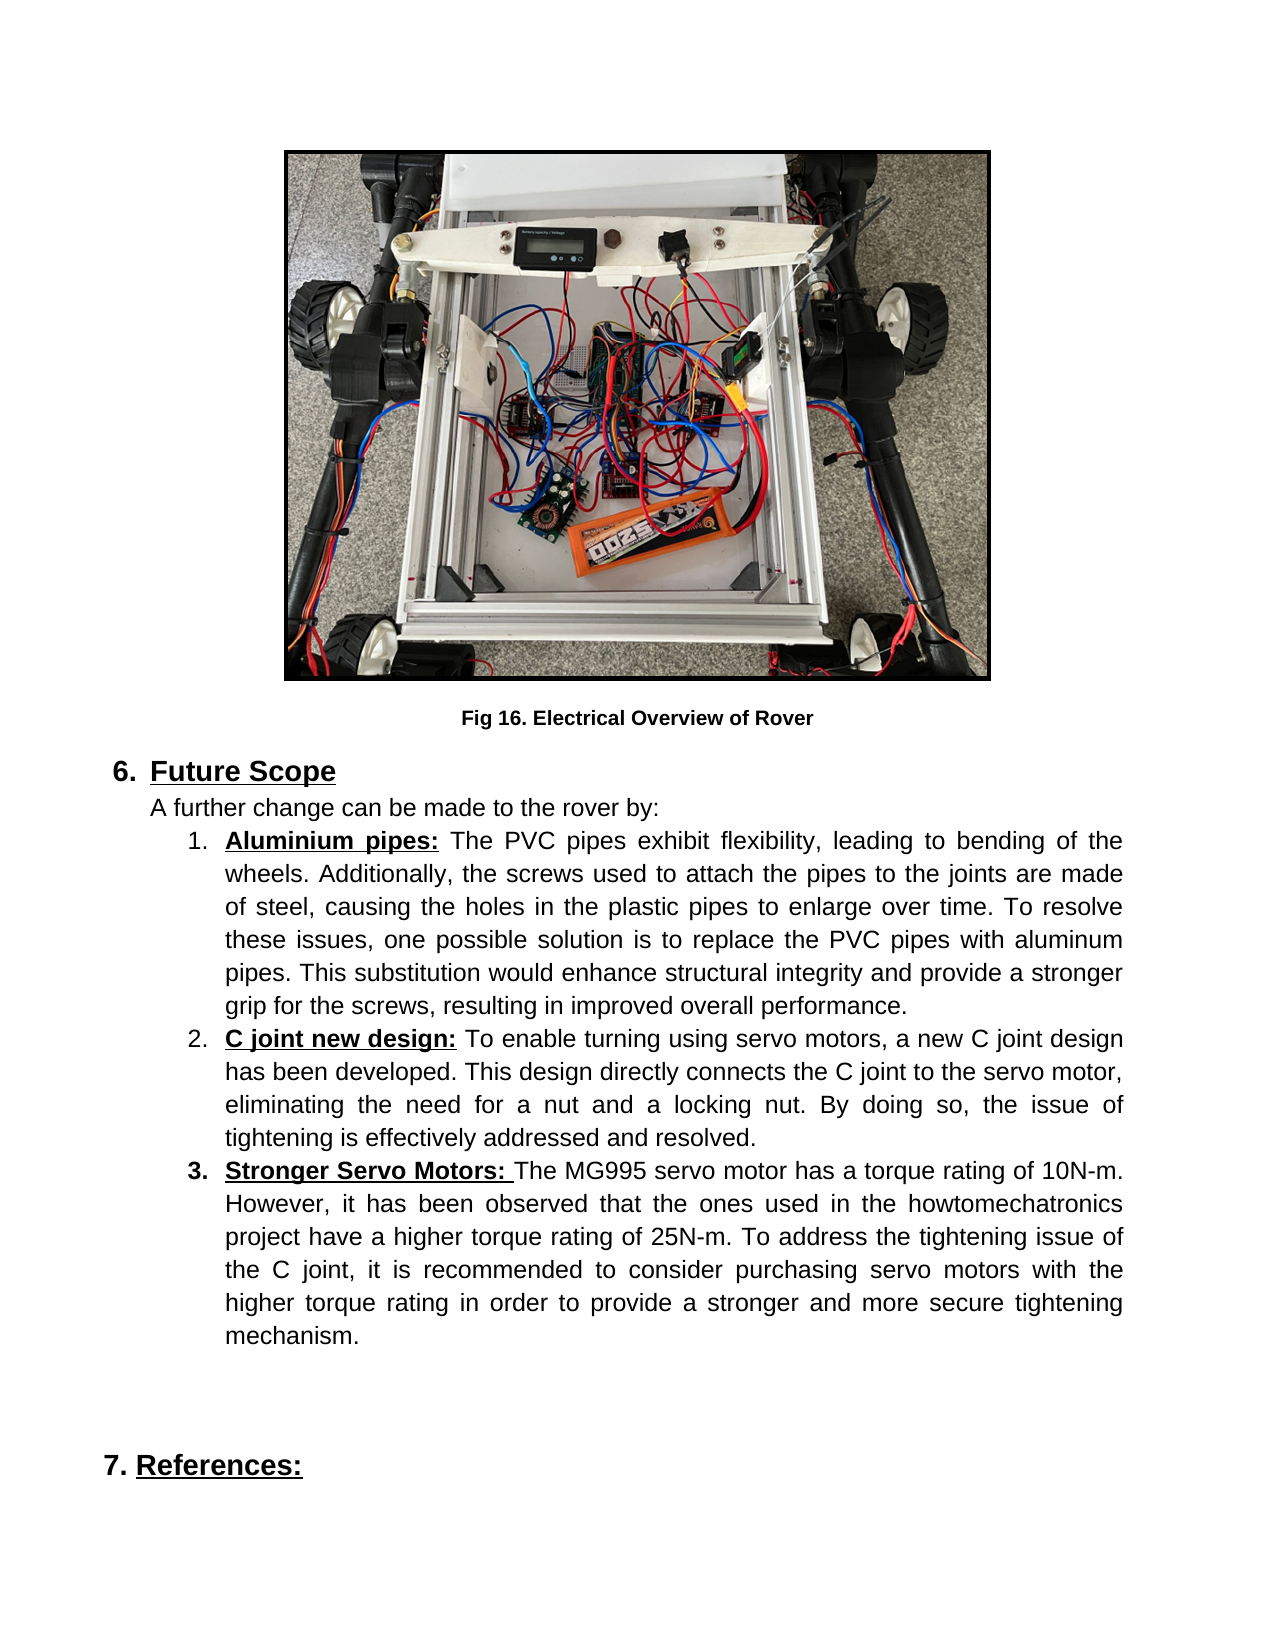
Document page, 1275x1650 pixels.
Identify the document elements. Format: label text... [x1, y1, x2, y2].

text 7. References: [103, 1448, 1125, 1481]
list C joint new design: To enable turning using servo motors, a new C joint design has been developed. This design directly connects the C joint to the servo motor, eliminating the need for a nut and a locking nut. By doing so, the issue of tightening is effectively addressed and resolved. [187, 1024, 1125, 1152]
list Stronger Servo Motors: The MG995 servo motor has a torque rating of 10N-m. However, it has been observed that the ones used in the howtomechatronics project have a higher torque rating of 25N-m. To address the tightening issue of the C joint, it is recommended to consider purchasing servo motors with the higher torque rating in order to provide a stronger and more secure tightening mechanism. [187, 1156, 1125, 1350]
picture [288, 154, 987, 676]
list Aluminium pipes: The PVC pipes exhibit flexibility, leading to bending of the wheels. Additionally, the screws used to attach the pipes to the joints are made of steel, causing the holes in the plastic pipes to enlarge over time. To resolve these issues, one possible solution is to replace the PVC pipes with aluminum pipes. This substitution would enhance structural integrity and provide a stronger grip for the screws, resulting in improved overall performance. [187, 826, 1125, 1020]
text A further change can be made to the rover by: [150, 793, 1125, 822]
list Future Scope [112, 754, 1125, 788]
text Fig 16. Electrical Overview of Rover [150, 706, 1125, 729]
